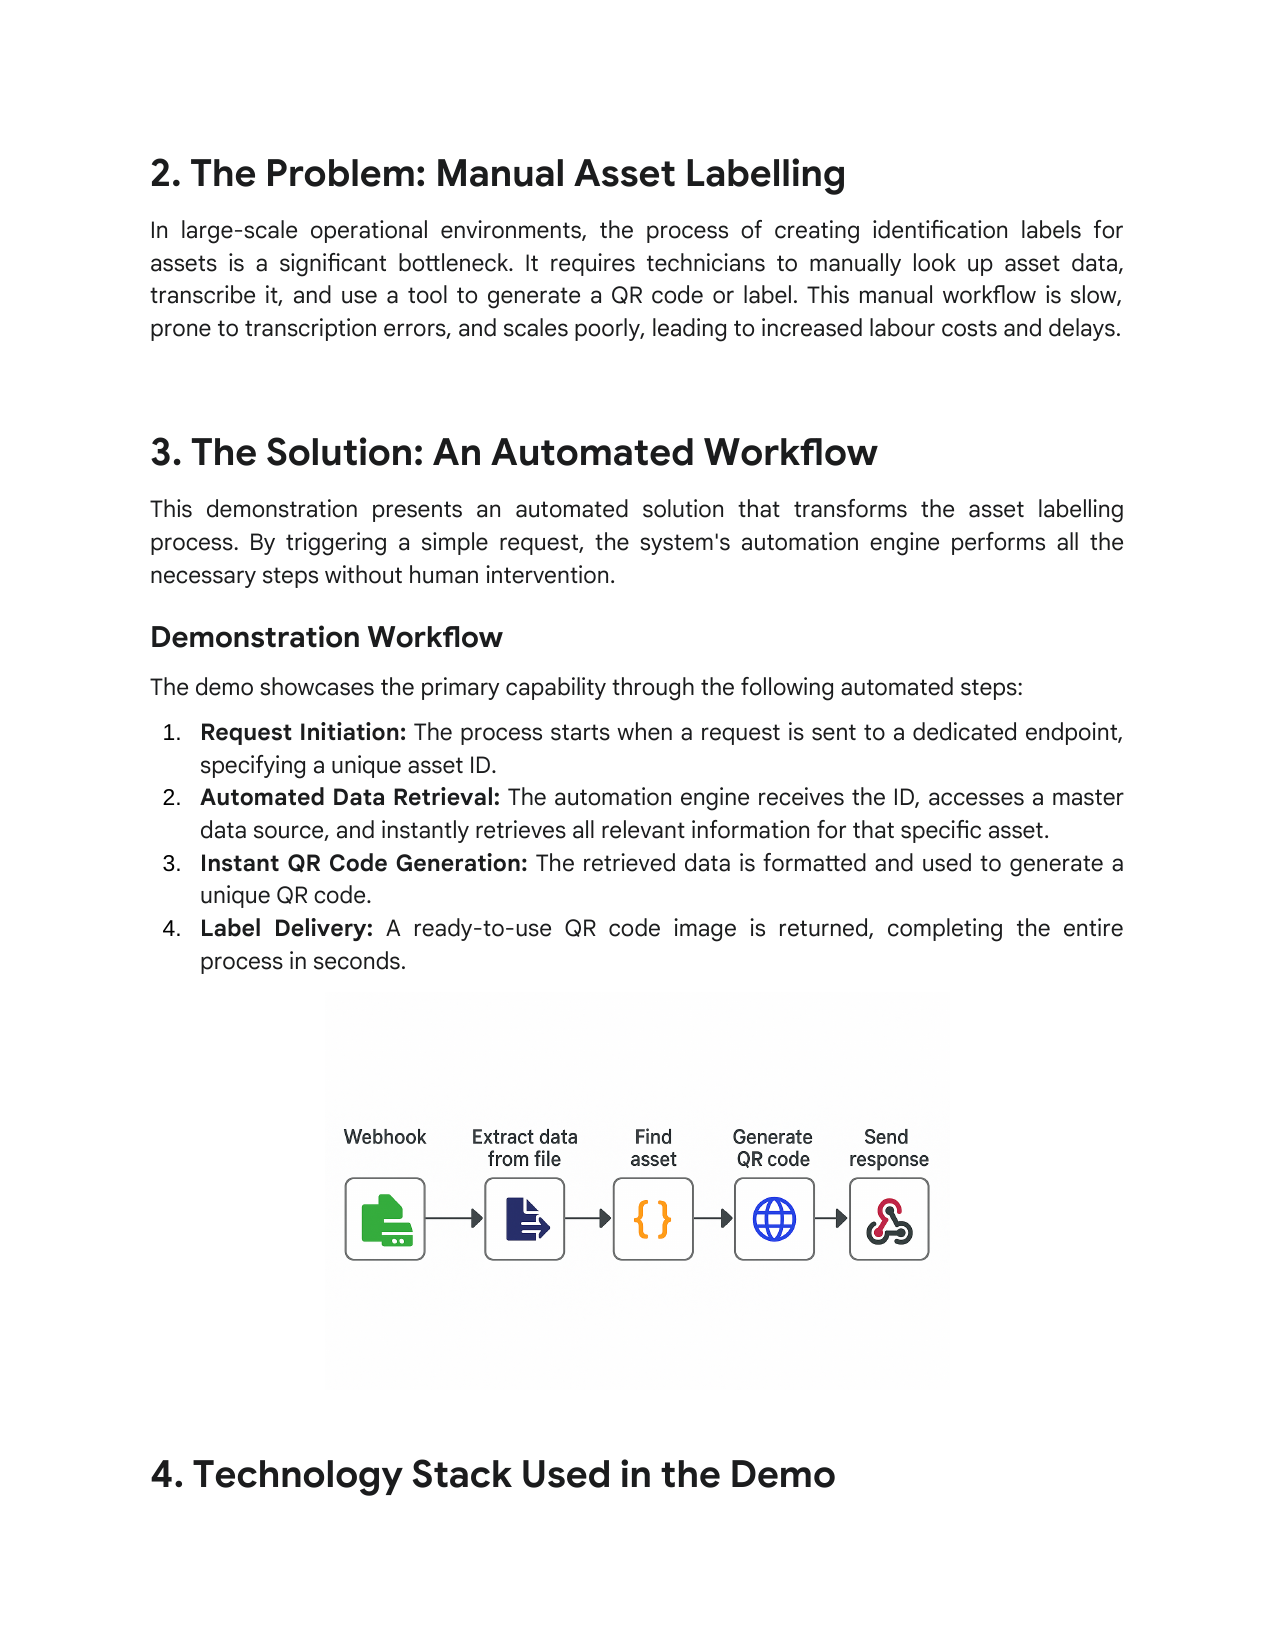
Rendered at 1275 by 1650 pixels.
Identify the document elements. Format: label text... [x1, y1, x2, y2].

subtitle Demonstration Workflow [150, 619, 1125, 655]
list Automated Data Retrieval: The automation engine receives the ID, accesses a master data source, and instantly retrieves all relevant information for that specific asset. [162, 783, 1125, 845]
list Label Delivery: A ready-to-use QR code image is returned, completing the entire process in seconds. [162, 914, 1125, 976]
subtitle 2. The Problem: Manual Asset Labelling [150, 150, 1125, 197]
subtitle 3. The Solution: An Automated Workflow [150, 429, 1125, 477]
text This demonstration presents an automated solution that transforms the asset labelling process. By triggering a simple request, the system's automation engine performs all the necessary steps without human intervention. [150, 496, 1125, 590]
list Request Initiation: The process starts when a request is sent to a dedicated endpoint, specifying a unique asset ID. [162, 718, 1125, 779]
text In large-scale operational environments, the process of creating identification labels for assets is a significant bottleneck. It requires technicians to manually look up asset data, transcribe it, and use a tool to generate a QR code or label. This manual workflow is slow, prone to transcription errors, and scales poorly, leading to increased labour costs and delays. [150, 216, 1125, 343]
subtitle 4. Technology Stack Used in the Demo [150, 1451, 1125, 1498]
list Instant QR Code Generation: The retrieved data is formatted and used to generate a unique QR code. [162, 849, 1125, 910]
text The demo showcases the primary capability through the following automated steps: [150, 673, 1125, 702]
picture [325, 992, 950, 1390]
